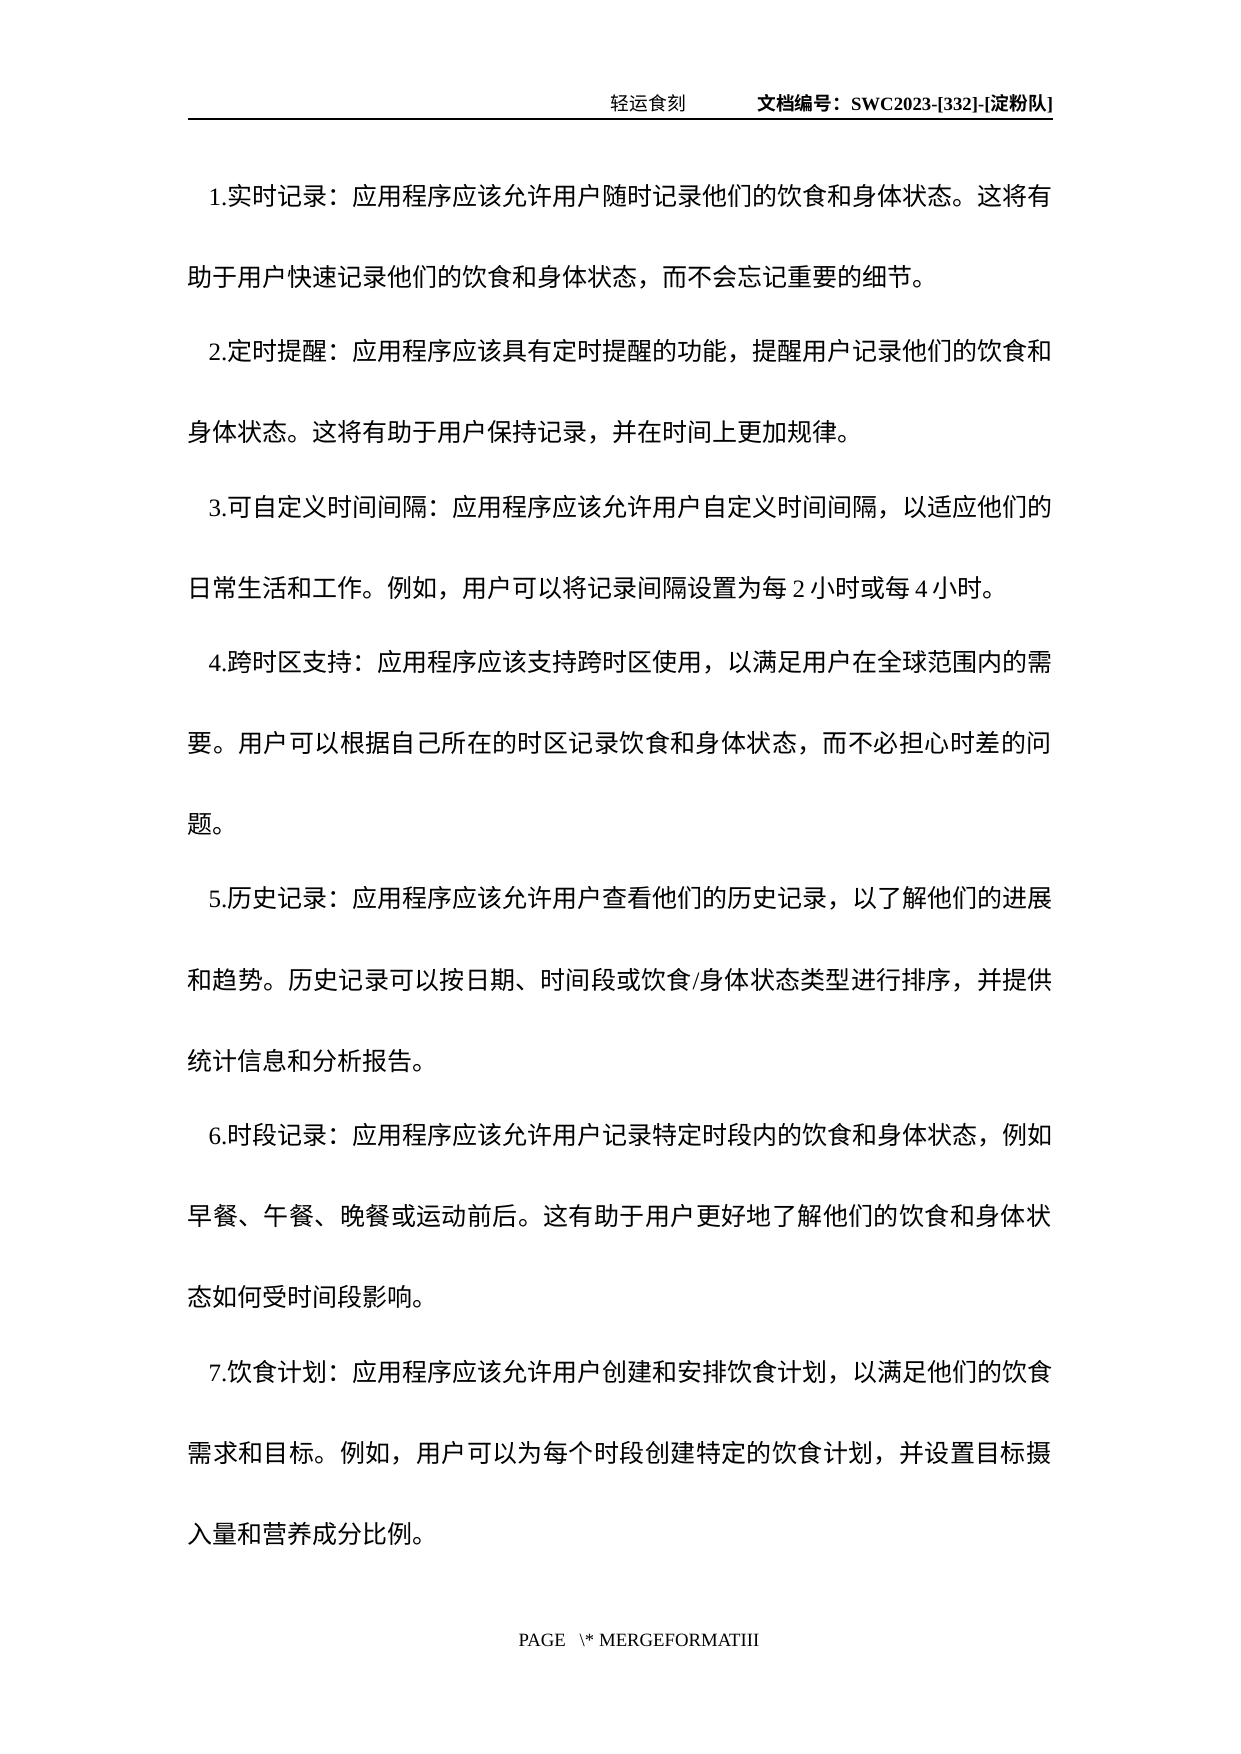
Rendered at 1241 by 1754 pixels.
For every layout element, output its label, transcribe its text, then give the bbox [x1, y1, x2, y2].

text 6.时段记录：应用程序应该允许用户记录特定时段内的饮食和身体状态，例如早餐、午餐、晚餐或运动前后。这有助于用户更好地了解他们的饮食和身体状态如何受时间段影响。 [187, 1101, 1053, 1328]
text 7.饮食计划：应用程序应该允许用户创建和安排饮食计划，以满足他们的饮食需求和目标。例如，用户可以为每个时段创建特定的饮食计划，并设置目标摄入量和营养成分比例。 [187, 1338, 1053, 1565]
text 1.实时记录：应用程序应该允许用户随时记录他们的饮食和身体状态。这将有助于用户快速记录他们的饮食和身体状态，而不会忘记重要的细节。 [187, 162, 1053, 308]
text 2.定时提醒：应用程序应该具有定时提醒的功能，提醒用户记录他们的饮食和身体状态。这将有助于用户保持记录，并在时间上更加规律。 [187, 317, 1053, 463]
text 4.跨时区支持：应用程序应该支持跨时区使用，以满足用户在全球范围内的需要。用户可以根据自己所在的时区记录饮食和身体状态，而不必担心时差的问题。 [187, 628, 1053, 855]
text 5.历史记录：应用程序应该允许用户查看他们的历史记录，以了解他们的进展和趋势。历史记录可以按日期、时间段或饮食/身体状态类型进行排序，并提供统计信息和分析报告。 [187, 864, 1053, 1092]
text 3.可自定义时间间隔：应用程序应该允许用户自定义时间间隔，以适应他们的日常生活和工作。例如，用户可以将记录间隔设置为每2小时或每4小时。 [187, 473, 1053, 619]
